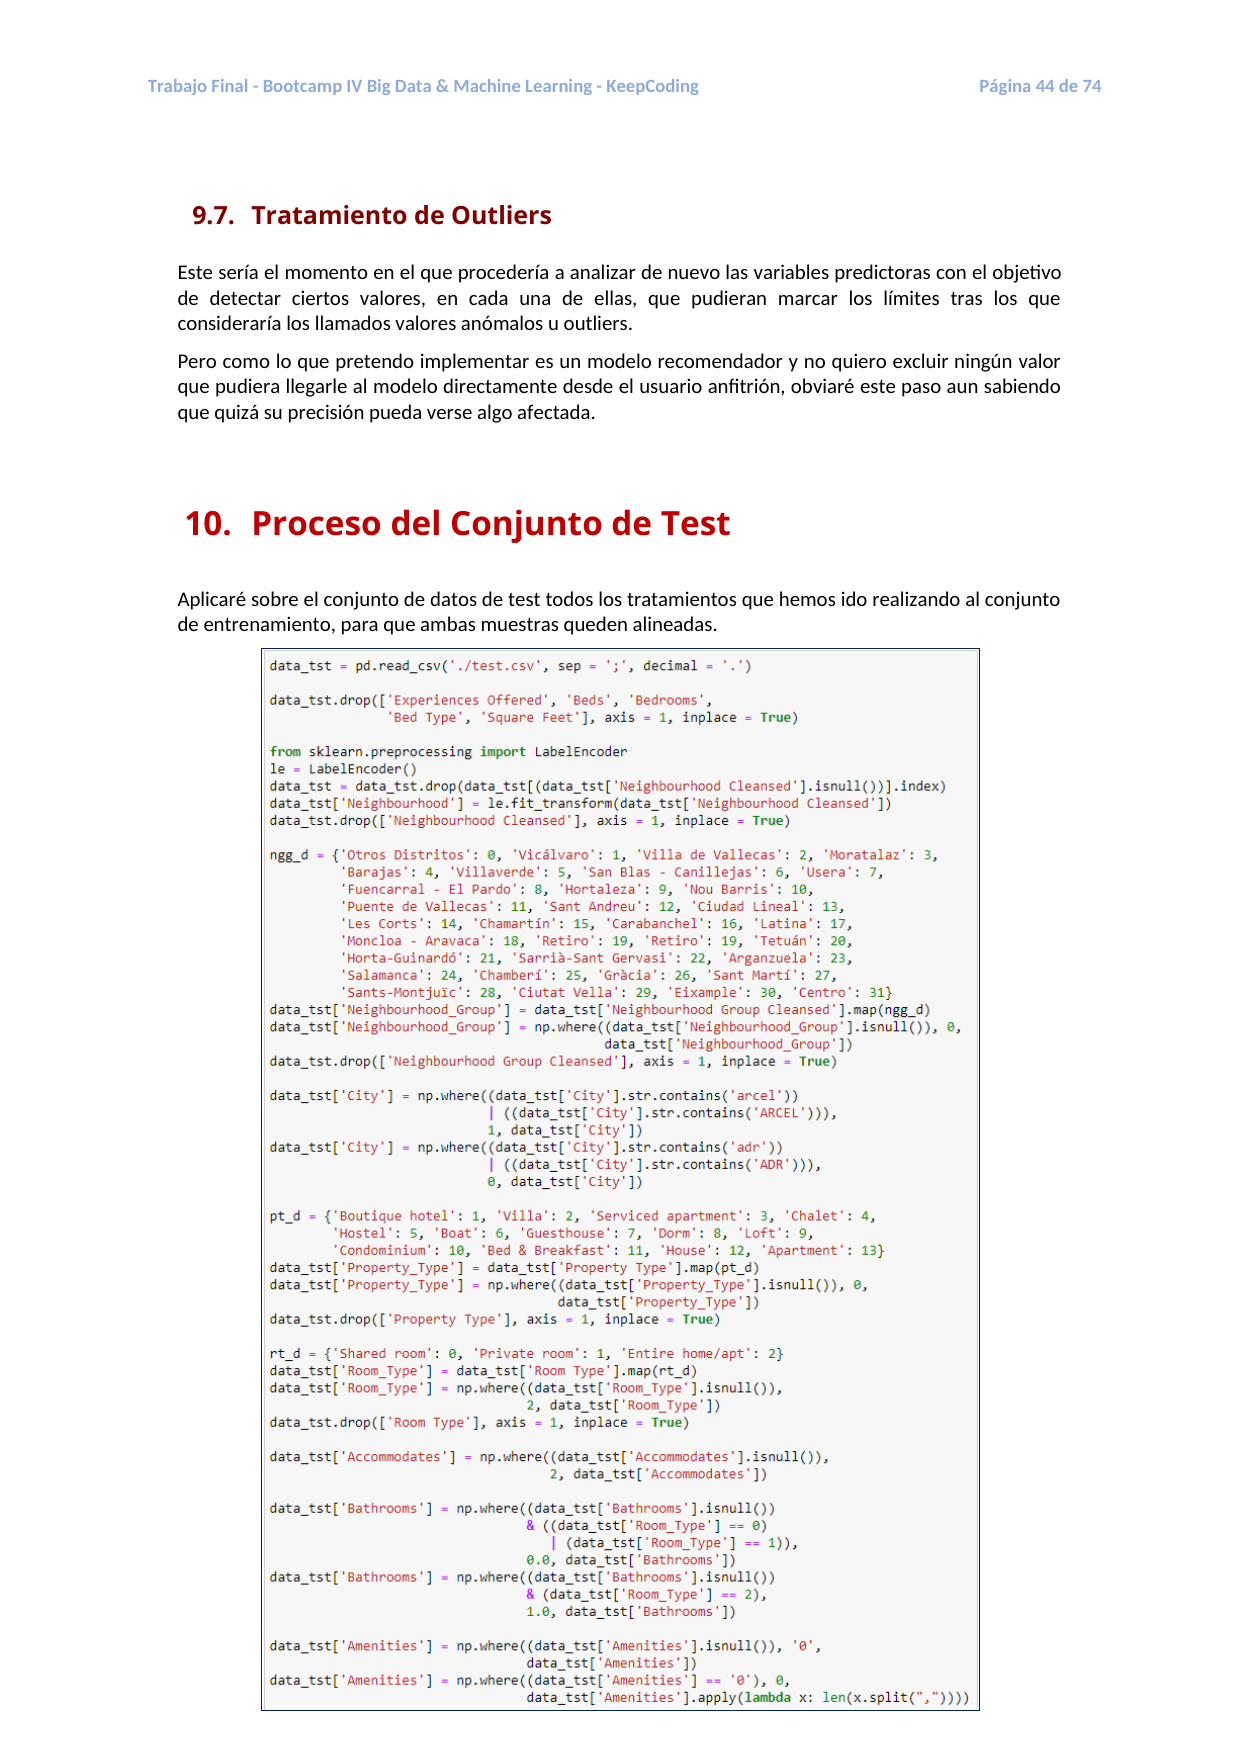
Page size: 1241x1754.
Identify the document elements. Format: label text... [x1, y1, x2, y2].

text Este sería el momento en el que procedería a analizar de nuevo las variables predictoras con el objetivo de detectar ciertos valores, en cada una de ellas, que pudieran marcar los límites tras los que consideraría los llamados valores anómalos u outliers. [177, 259, 1063, 336]
subtitle Tratamiento de Outliers [192, 198, 1063, 232]
picture [262, 649, 979, 1710]
text Pero como lo que pretendo implementar es un modelo recomendador y no quiero excluir ningún valor que pudiera llegarle al modelo directamente desde el usuario anfitrión, obviaré este paso aun sabiendo que quizá su precisión pueda verse algo afectada. [177, 348, 1063, 424]
text Aplicaré sobre el conjunto de datos de test todos los tratamientos que hemos ido realizando al conjunto de entrenamiento, para que ambas muestras queden alineadas. [177, 586, 1063, 637]
subtitle Proceso del Conjunto de Test [184, 499, 1063, 545]
